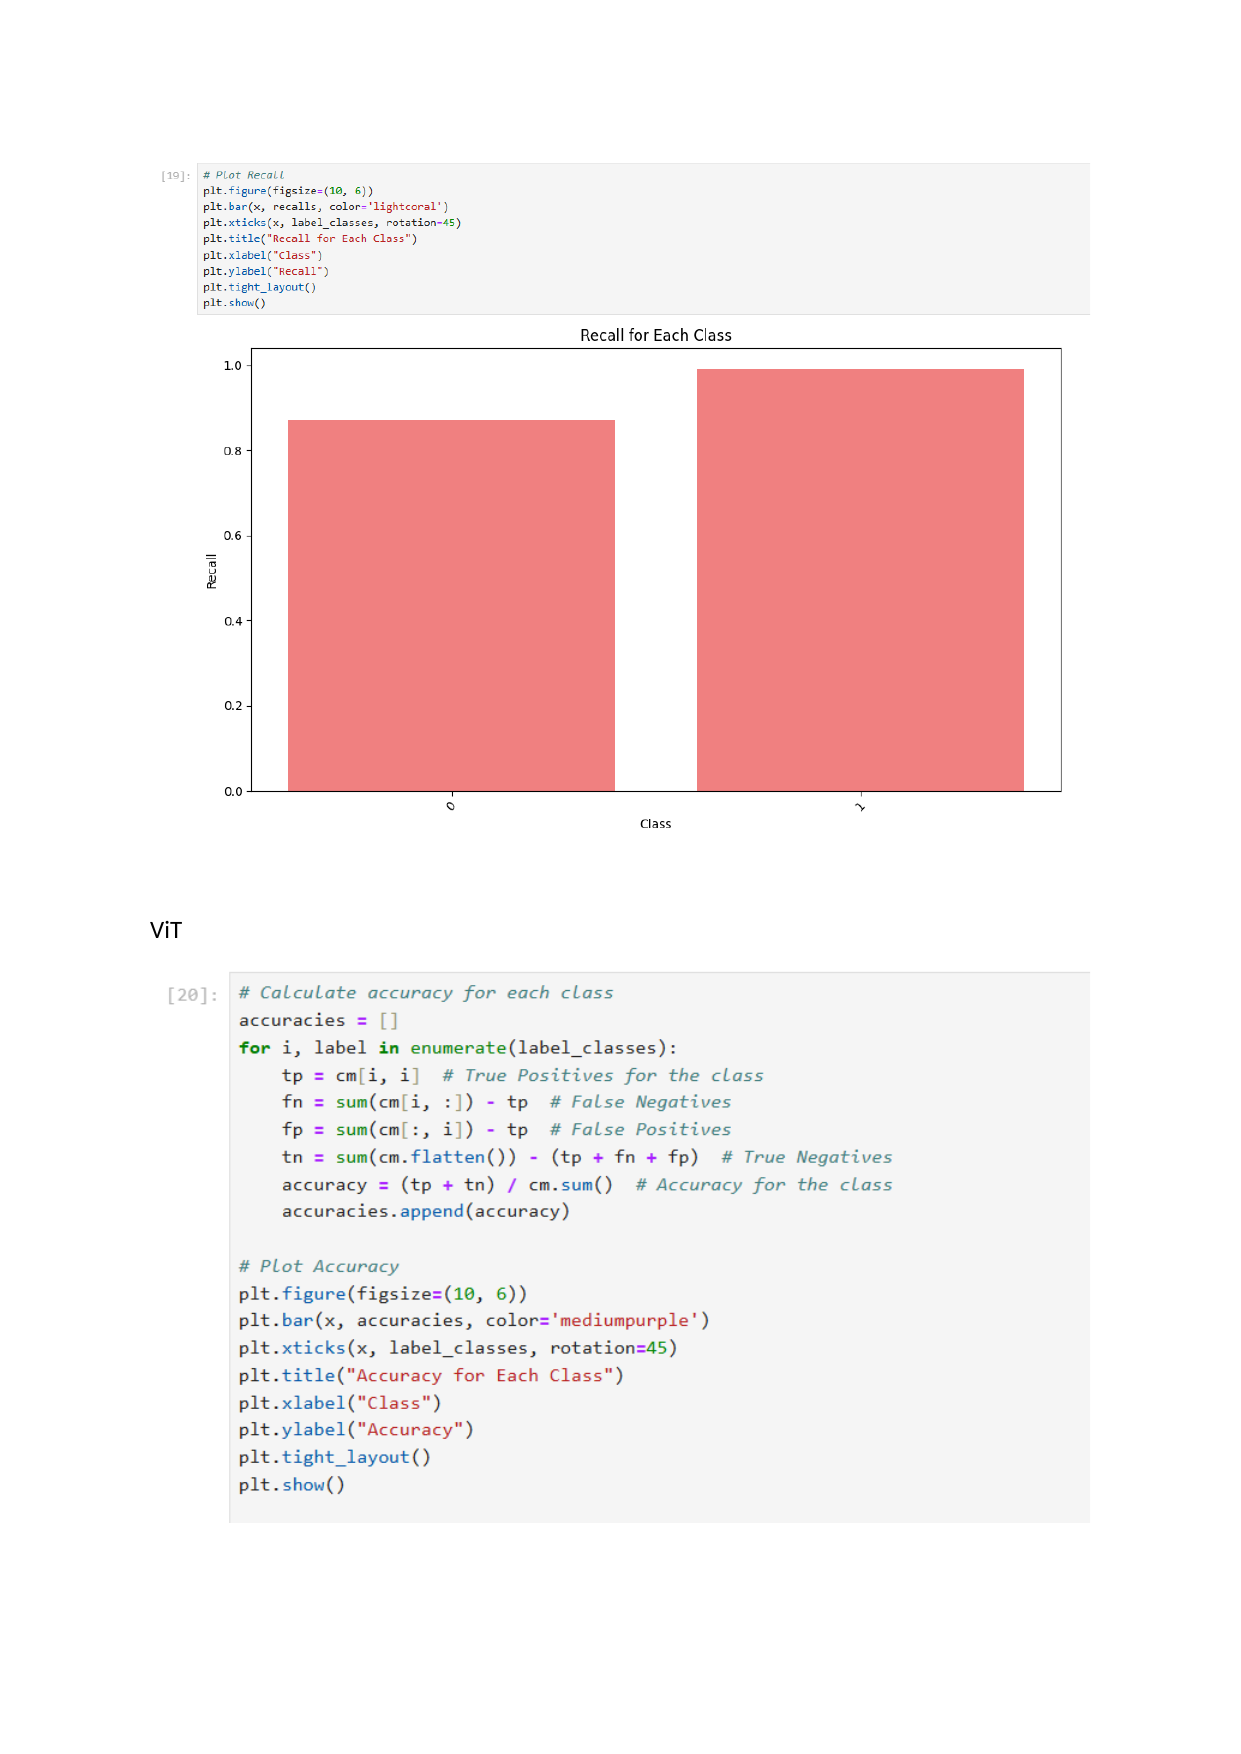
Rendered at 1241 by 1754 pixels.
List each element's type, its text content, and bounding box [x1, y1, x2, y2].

picture [150, 150, 1091, 842]
text ViT [150, 915, 1090, 945]
picture [150, 966, 1091, 1523]
